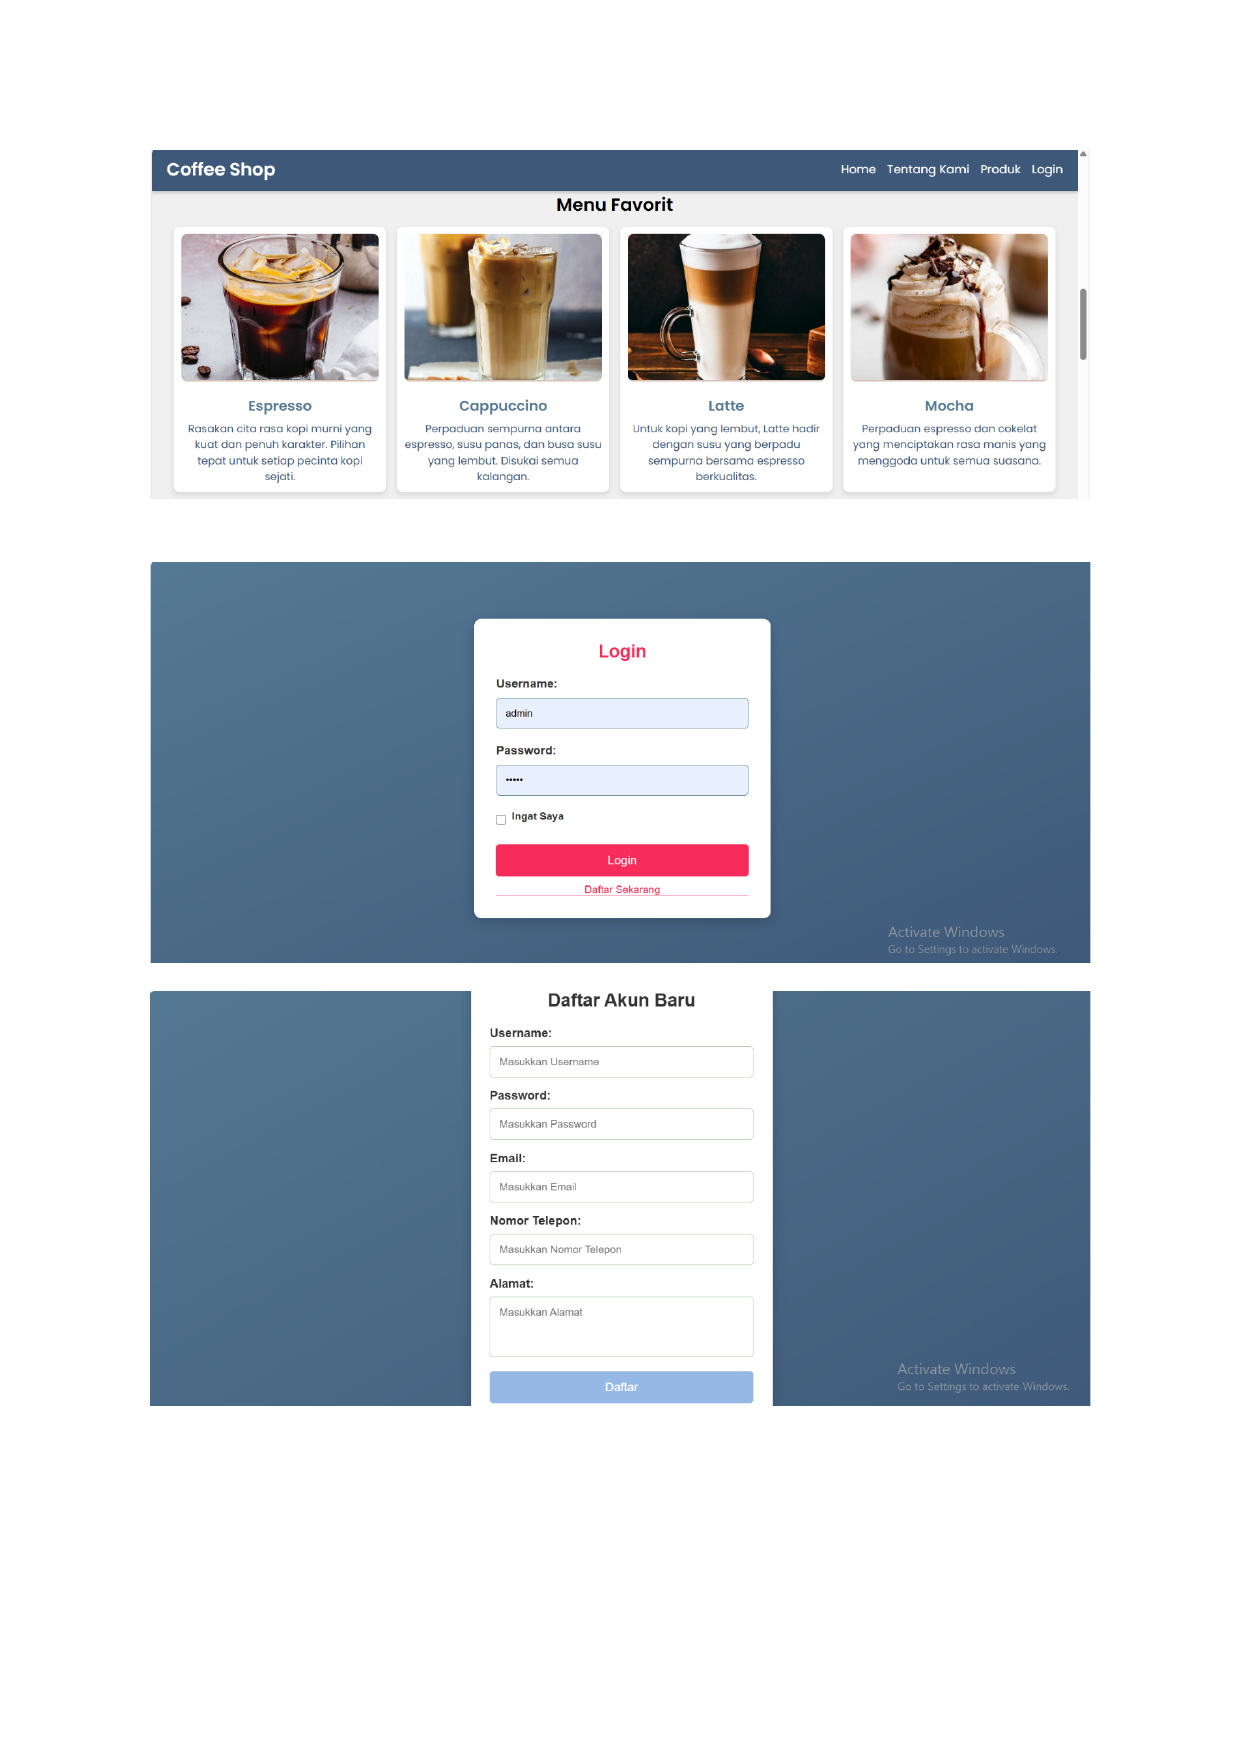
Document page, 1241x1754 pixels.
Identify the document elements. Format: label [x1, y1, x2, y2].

picture [150, 562, 1091, 963]
picture [150, 150, 1091, 499]
picture [150, 991, 1091, 1406]
